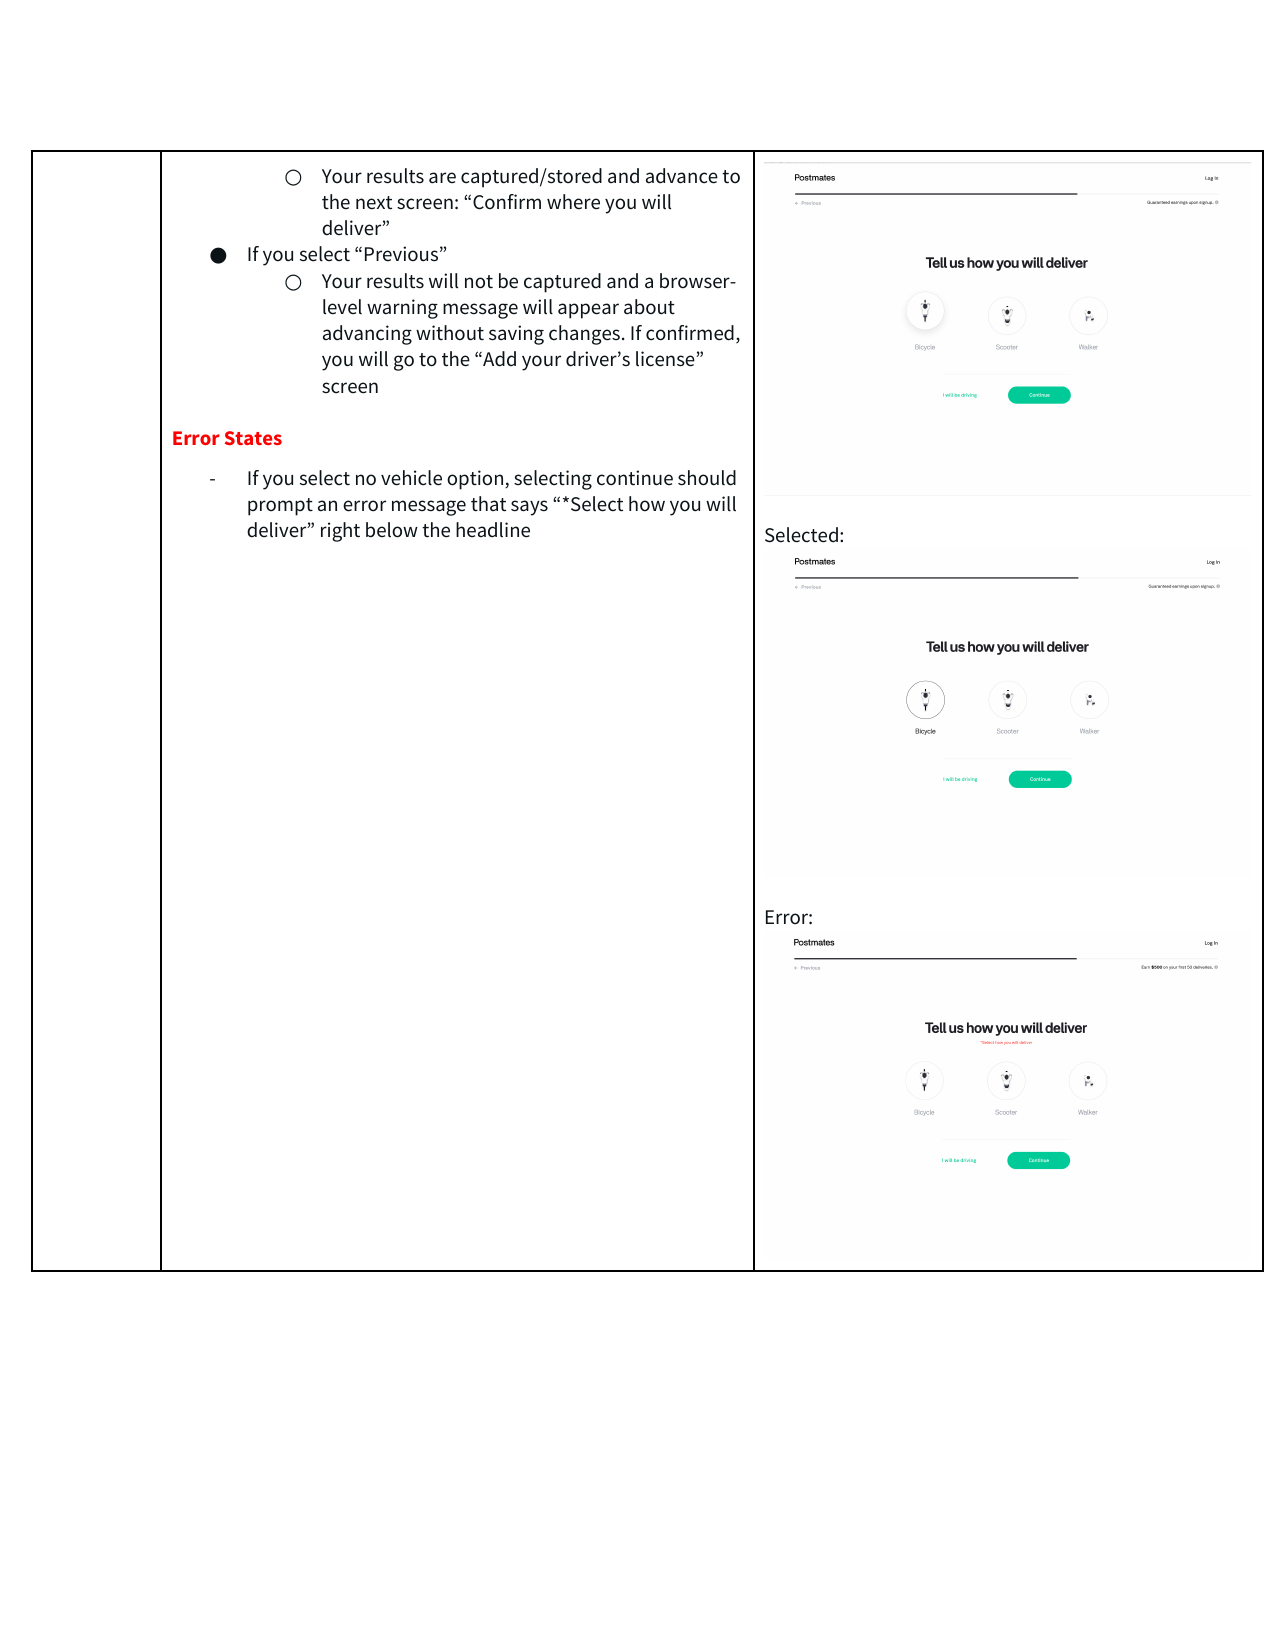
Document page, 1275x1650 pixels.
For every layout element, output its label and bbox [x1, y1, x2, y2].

picture [763, 162, 1252, 496]
picture [763, 930, 1252, 1260]
table_cell [33, 152, 160, 1269]
picture [763, 548, 1252, 878]
table_cell [162, 152, 753, 1269]
table_cell [755, 152, 1262, 1269]
